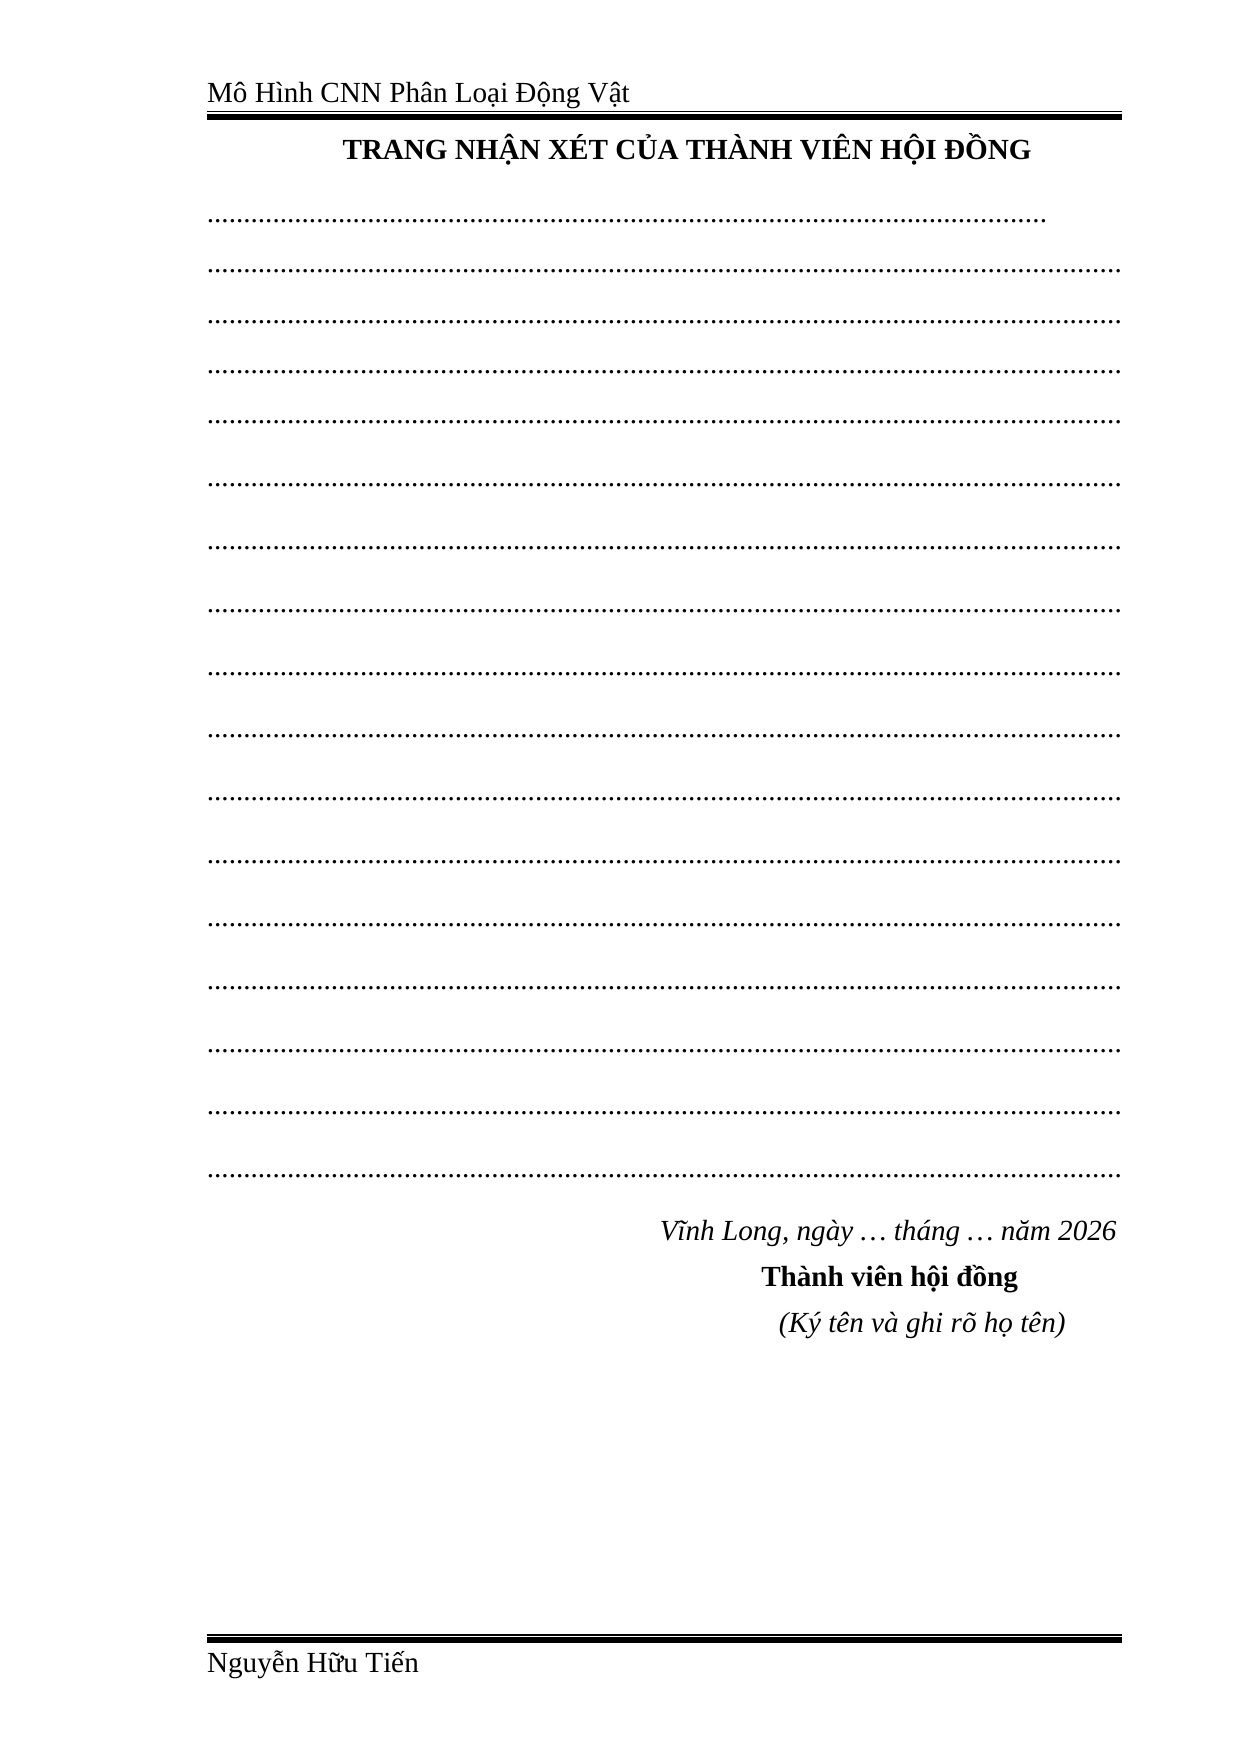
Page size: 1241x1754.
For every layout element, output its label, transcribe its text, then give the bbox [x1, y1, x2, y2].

text Vĩnh Long, ngày … tháng … năm 2026 [207, 1213, 1122, 1247]
list Trang nhận xét của thành viên hội đồng [252, 132, 1122, 166]
text Thành viên hội đồng [207, 1259, 1122, 1293]
text (Ký tên và ghi rõ họ tên) [207, 1305, 1122, 1339]
